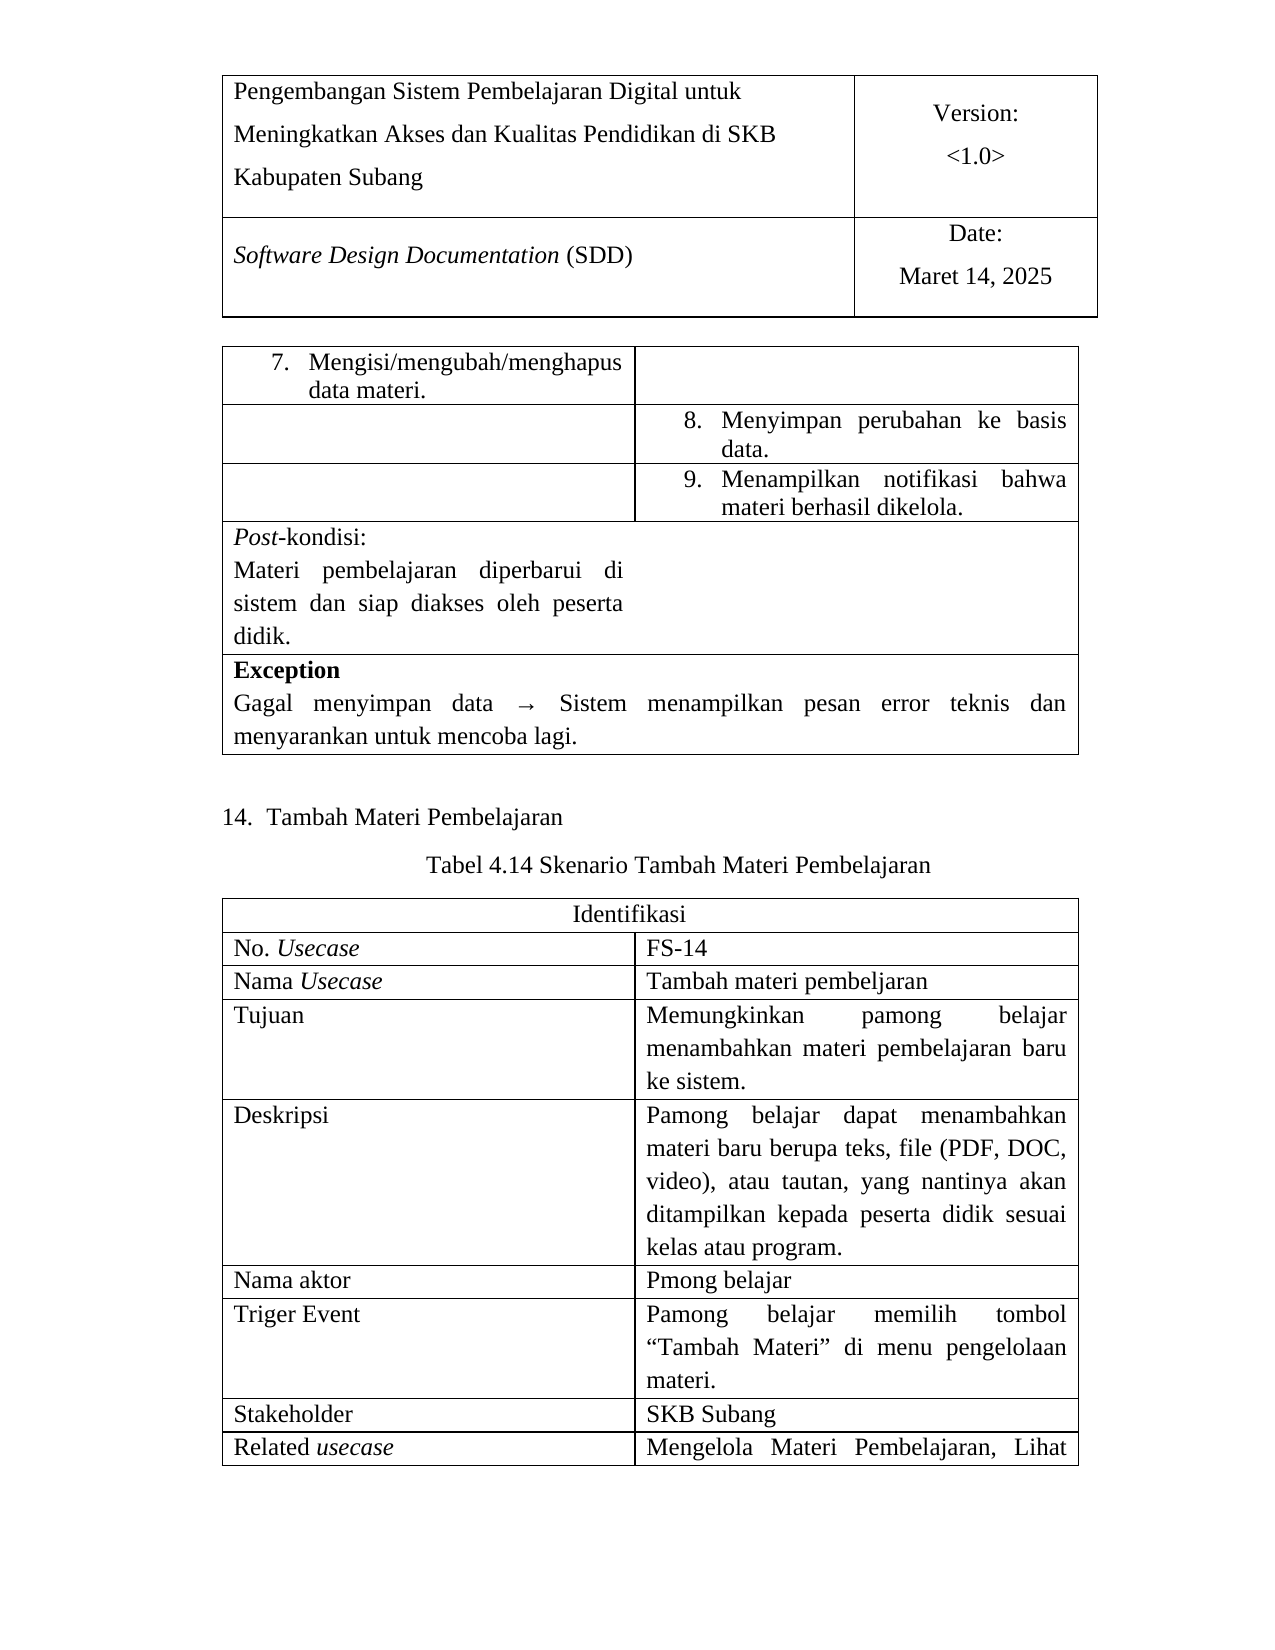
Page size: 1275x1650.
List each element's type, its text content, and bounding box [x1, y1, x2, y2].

table_cell Tambah materi pembeljaran [636, 966, 1078, 999]
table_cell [636, 1433, 1078, 1465]
table_cell Nama aktor [223, 1266, 634, 1298]
table_cell Pamong belajar dapat menambahkan materi baru berupa teks, file (PDF, DOC, video), atau tautan, yang nantinya akan ditampilkan kepada peserta didik sesuai kelas atau program. [636, 1100, 1078, 1264]
table_header [223, 899, 561, 932]
table_cell Memungkinkan pamong belajar menambahkan materi pembelajaran baru ke sistem. [636, 1000, 1078, 1099]
table_cell Related usecase [223, 1433, 634, 1465]
table_cell Exception Gagal menyimpan data → Sistem menampilkan pesan error teknis dan menyarankan untuk mencoba lagi. [223, 655, 1078, 753]
table_cell Pamong belajar memilih tombol “Tambah Materi” di menu pengelolaan materi. [636, 1299, 1078, 1398]
table_cell Nama Usecase [223, 966, 634, 999]
table_cell [223, 464, 634, 521]
table_cell [223, 405, 634, 463]
table_cell Mengisi/mengubah/menghapus data materi. [223, 347, 634, 404]
table_cell Deskripsi [223, 1100, 634, 1264]
table_cell Stakeholder [223, 1399, 634, 1431]
table_cell SKB Subang [636, 1399, 1078, 1431]
table_cell [635, 522, 1078, 654]
list Tambah Materi Pembelajaran [222, 802, 1098, 831]
table_cell Pmong belajar [636, 1266, 1078, 1298]
table_cell [636, 347, 1078, 404]
table_cell Menampilkan notifikasi bahwa materi berhasil dikelola. [636, 464, 1078, 521]
table_header Identifikasi [561, 899, 1078, 932]
table_cell No. Usecase [223, 933, 634, 965]
table_cell Menyimpan perubahan ke basis data. [636, 405, 1078, 463]
table_cell Tujuan [223, 1000, 634, 1099]
table_cell Post-kondisi: Materi pembelajaran diperbarui di sistem dan siap diakses oleh peserta didik. [223, 522, 635, 654]
table_cell FS-14 [636, 933, 1078, 965]
text Tabel 4.14 Skenario Tambah Materi Pembelajaran [259, 850, 1098, 879]
table_cell Triger Event [223, 1299, 634, 1398]
